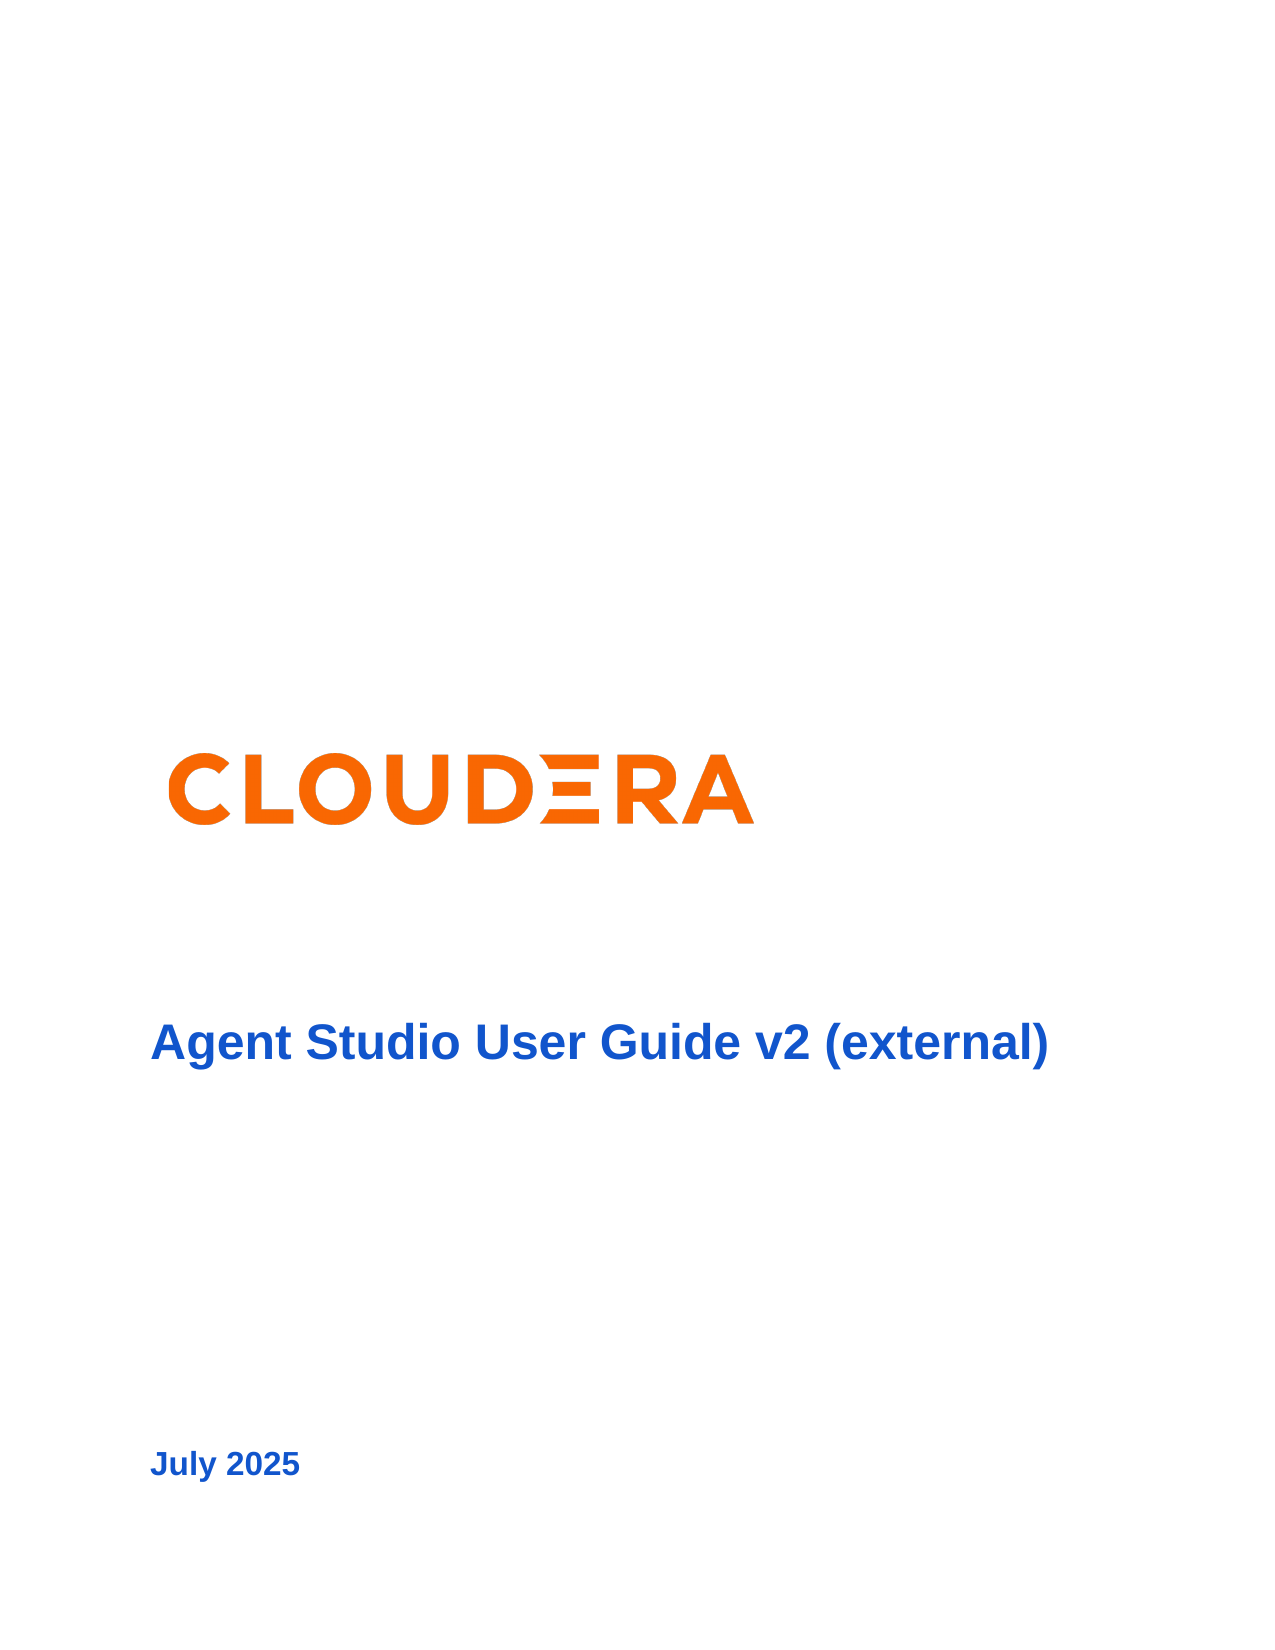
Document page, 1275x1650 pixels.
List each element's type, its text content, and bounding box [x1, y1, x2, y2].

text July 2025 [150, 1444, 1125, 1482]
text Agent Studio User Guide v2 (external) [150, 1012, 1125, 1070]
picture [168, 753, 754, 825]
